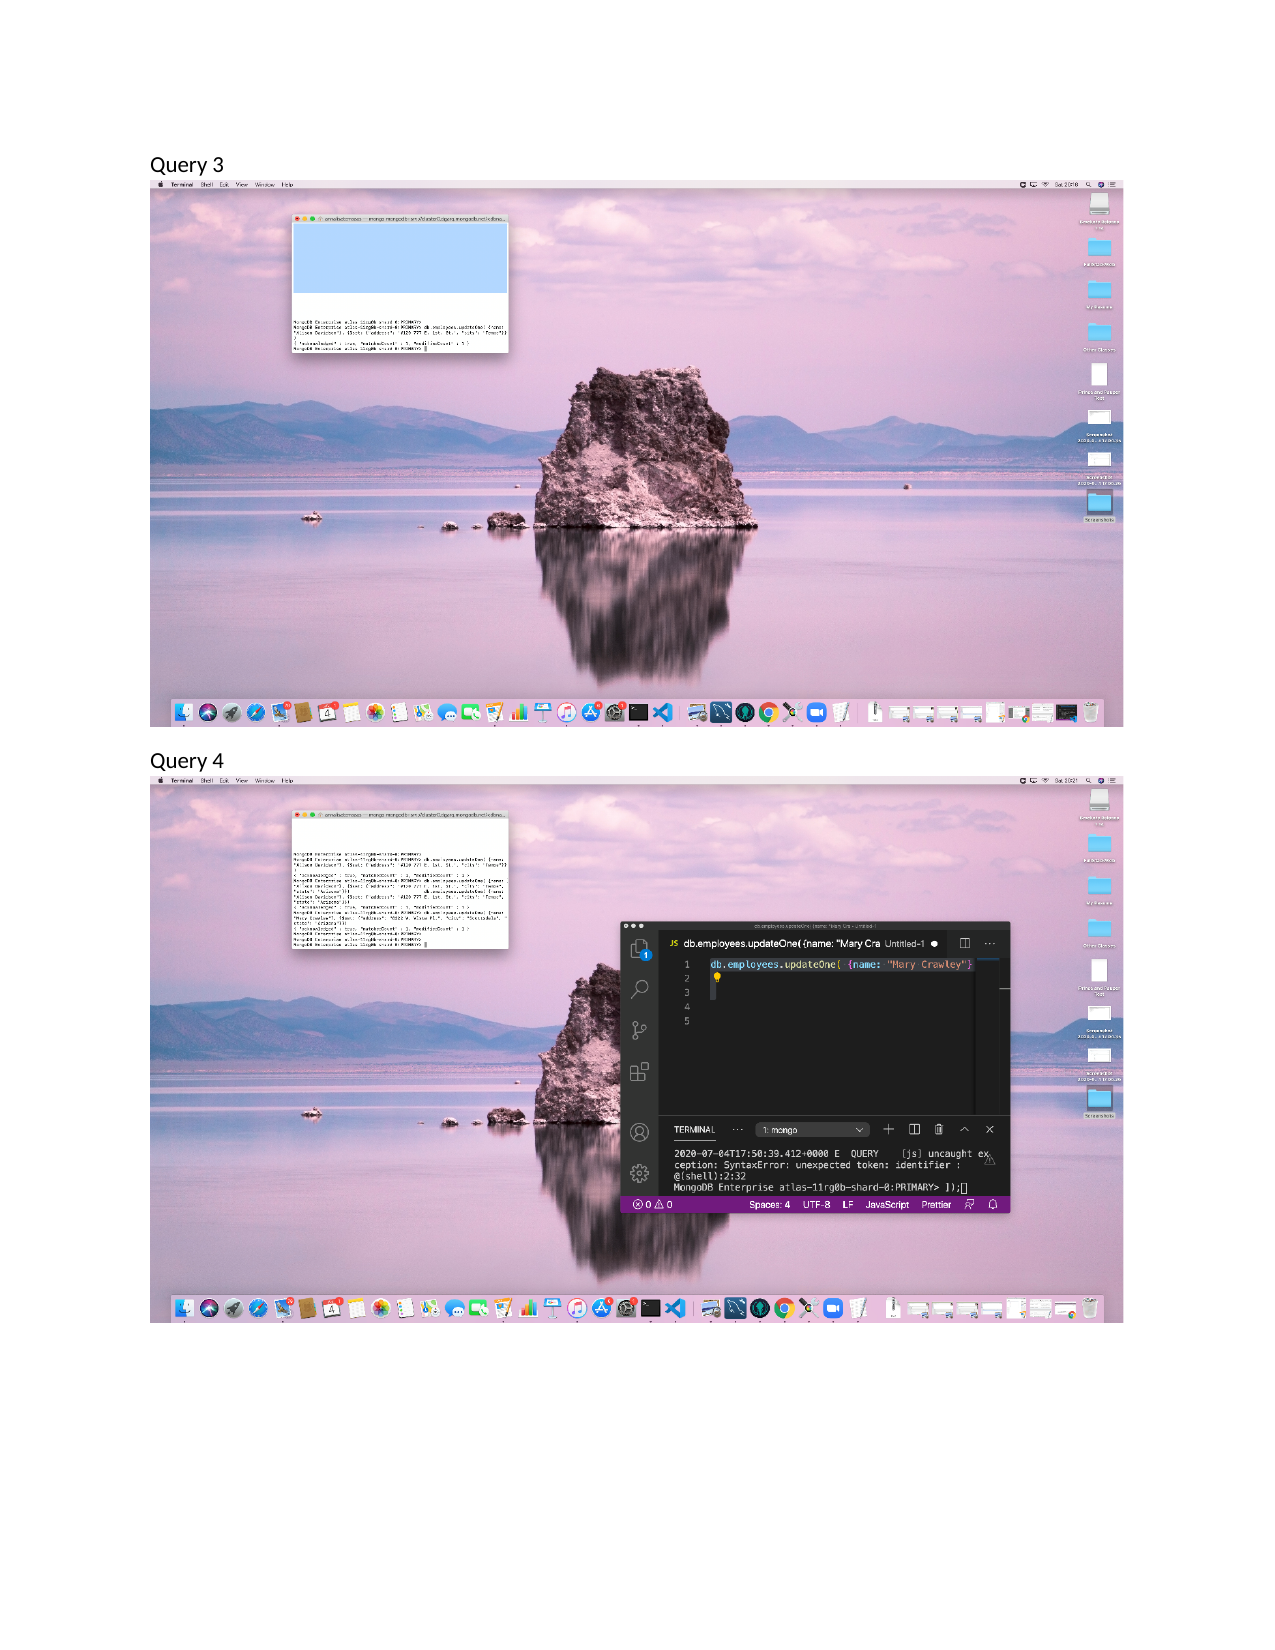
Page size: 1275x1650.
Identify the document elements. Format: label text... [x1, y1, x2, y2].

picture [150, 180, 1124, 727]
picture [150, 776, 1124, 1323]
